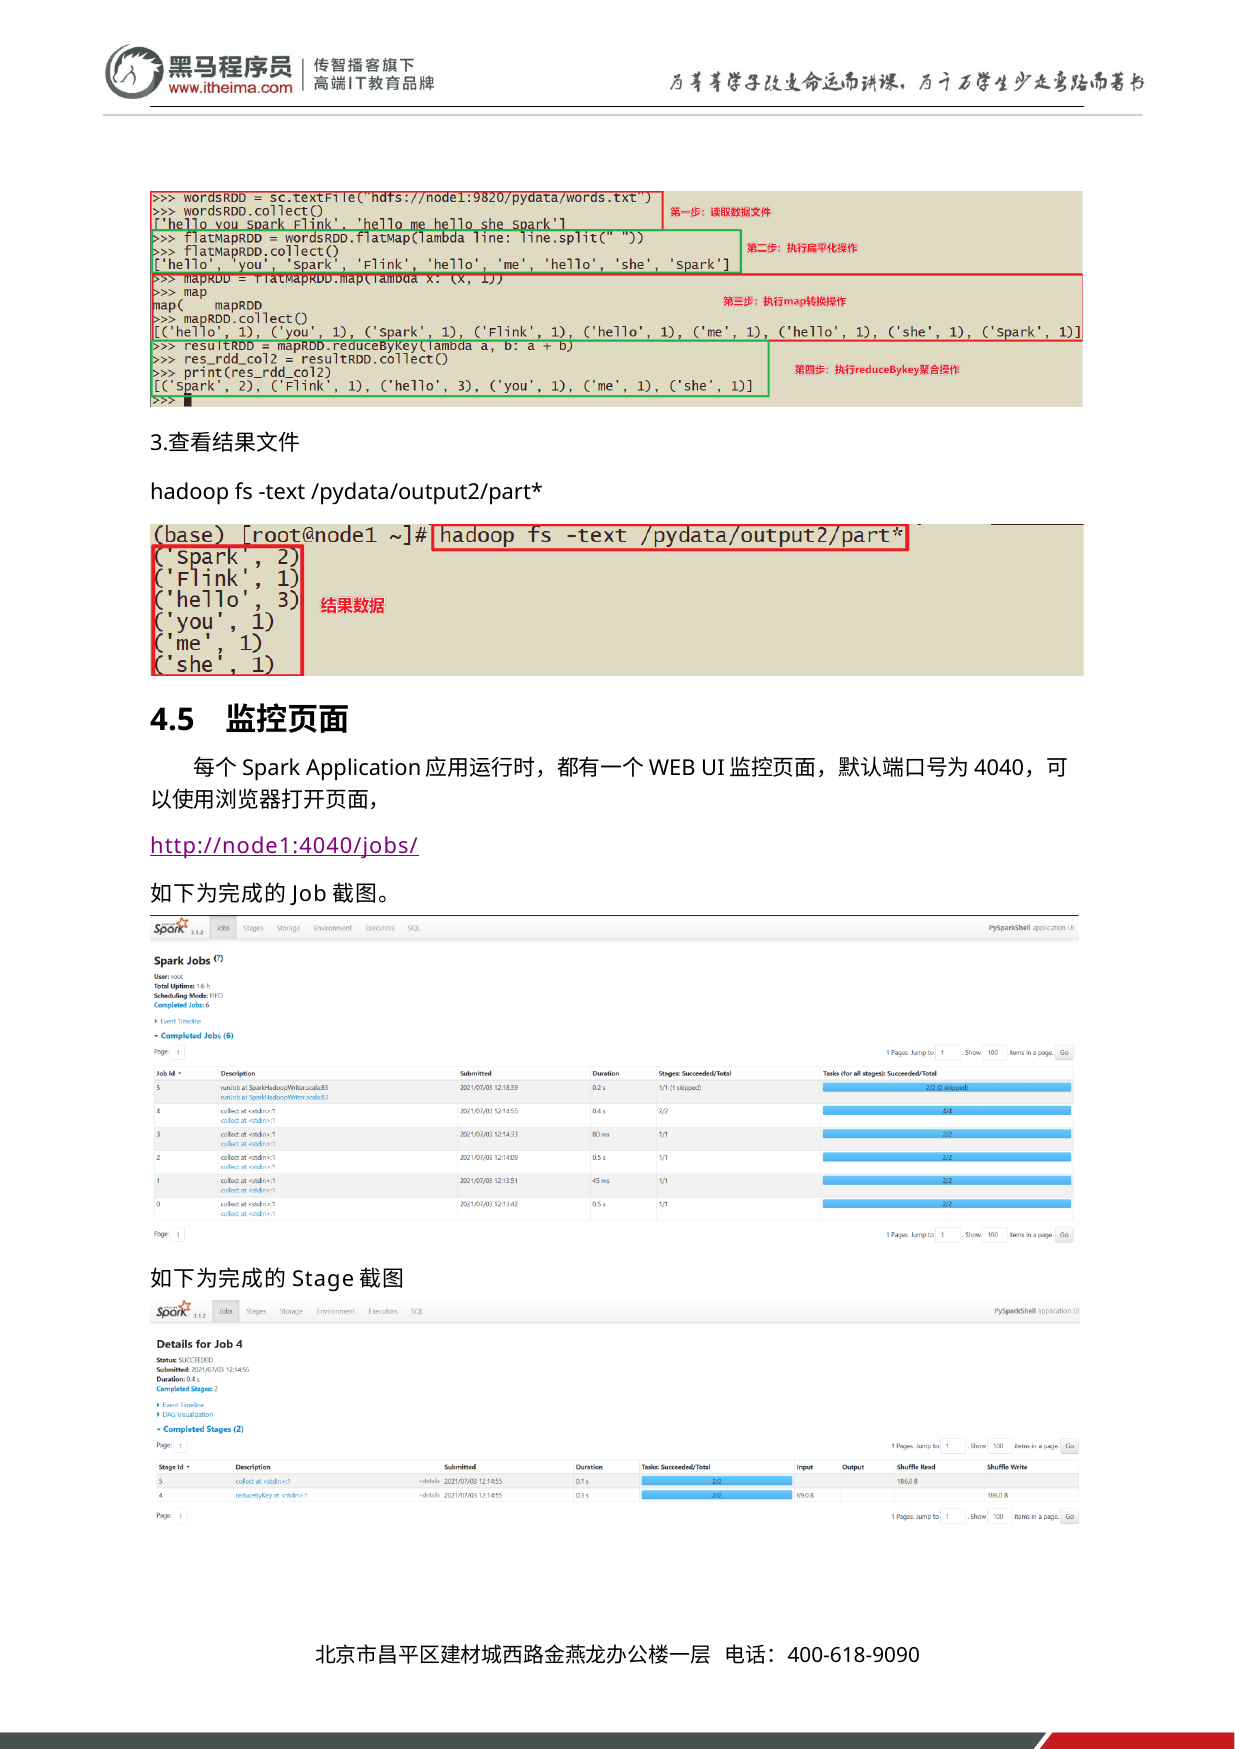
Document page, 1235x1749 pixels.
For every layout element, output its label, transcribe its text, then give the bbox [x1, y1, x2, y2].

text 3.查看结果文件 [150, 425, 1084, 457]
subtitle 监控页面 [150, 694, 1084, 740]
picture [0, 0, 1235, 123]
text 如下为完成的Stage截图 [150, 1253, 1084, 1294]
picture [150, 191, 1083, 407]
text 如下为完成的Job截图。 [150, 868, 1084, 909]
picture [150, 524, 1084, 676]
text 每个Spark Application应用运行时，都有一个WEB UI监控页面，默认端口号为4040，可以使用浏览器打开页面， [150, 750, 1084, 813]
picture [150, 915, 1079, 1247]
picture [150, 1300, 1081, 1528]
text hadoop fs -text /pydata/output2/part* [150, 476, 1084, 505]
picture [0, 1673, 1235, 1749]
text http://node1:4040/jobs/ [150, 820, 1084, 861]
